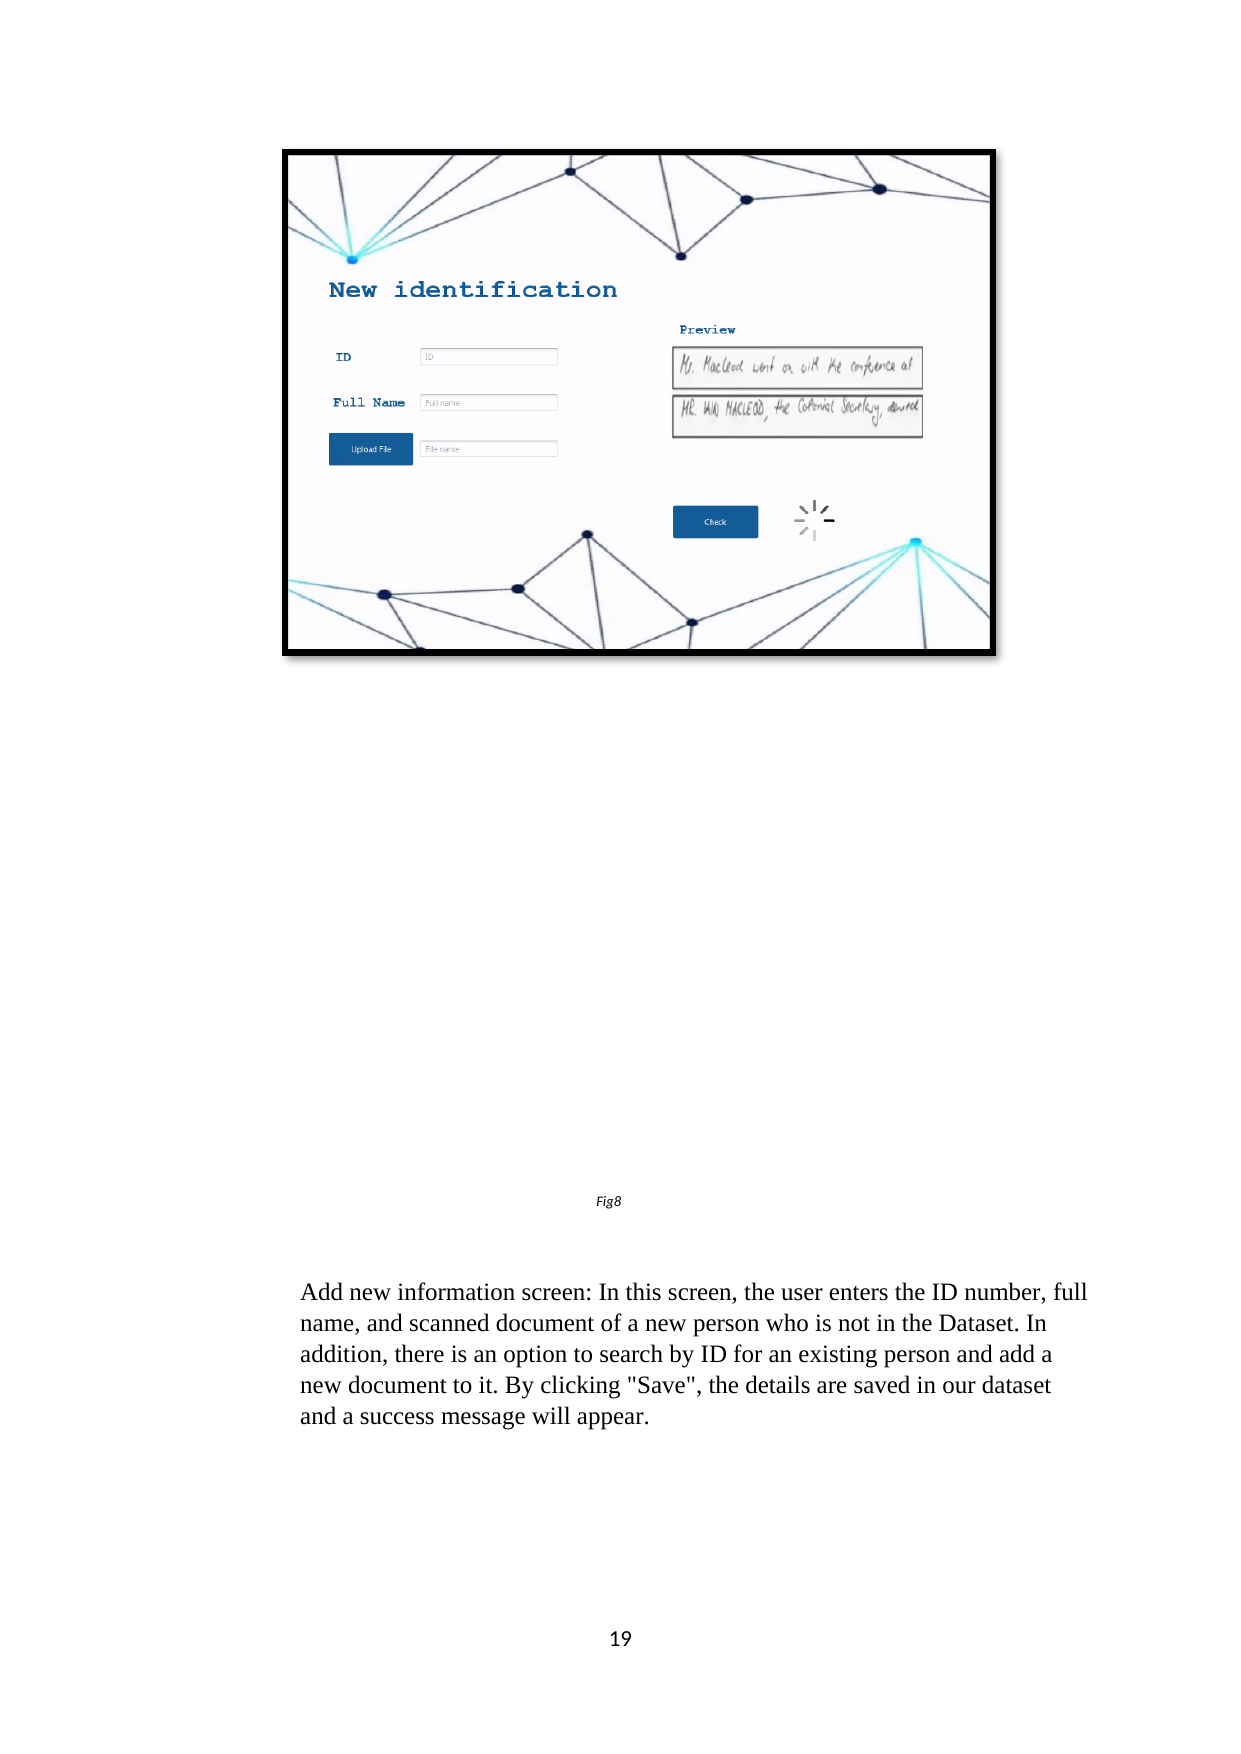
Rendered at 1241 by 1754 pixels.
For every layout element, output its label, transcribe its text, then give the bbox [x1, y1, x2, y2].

text Add new information screen: In this screen, the user enters the ID number, full name, and scanned document of a new person who is not in the Dataset. In addition, there is an option to search by ID for an existing person and add a new document to it. By clicking "Save", the details are saved in our dataset and a success message will appear. [300, 1277, 1090, 1430]
picture [288, 155, 990, 649]
